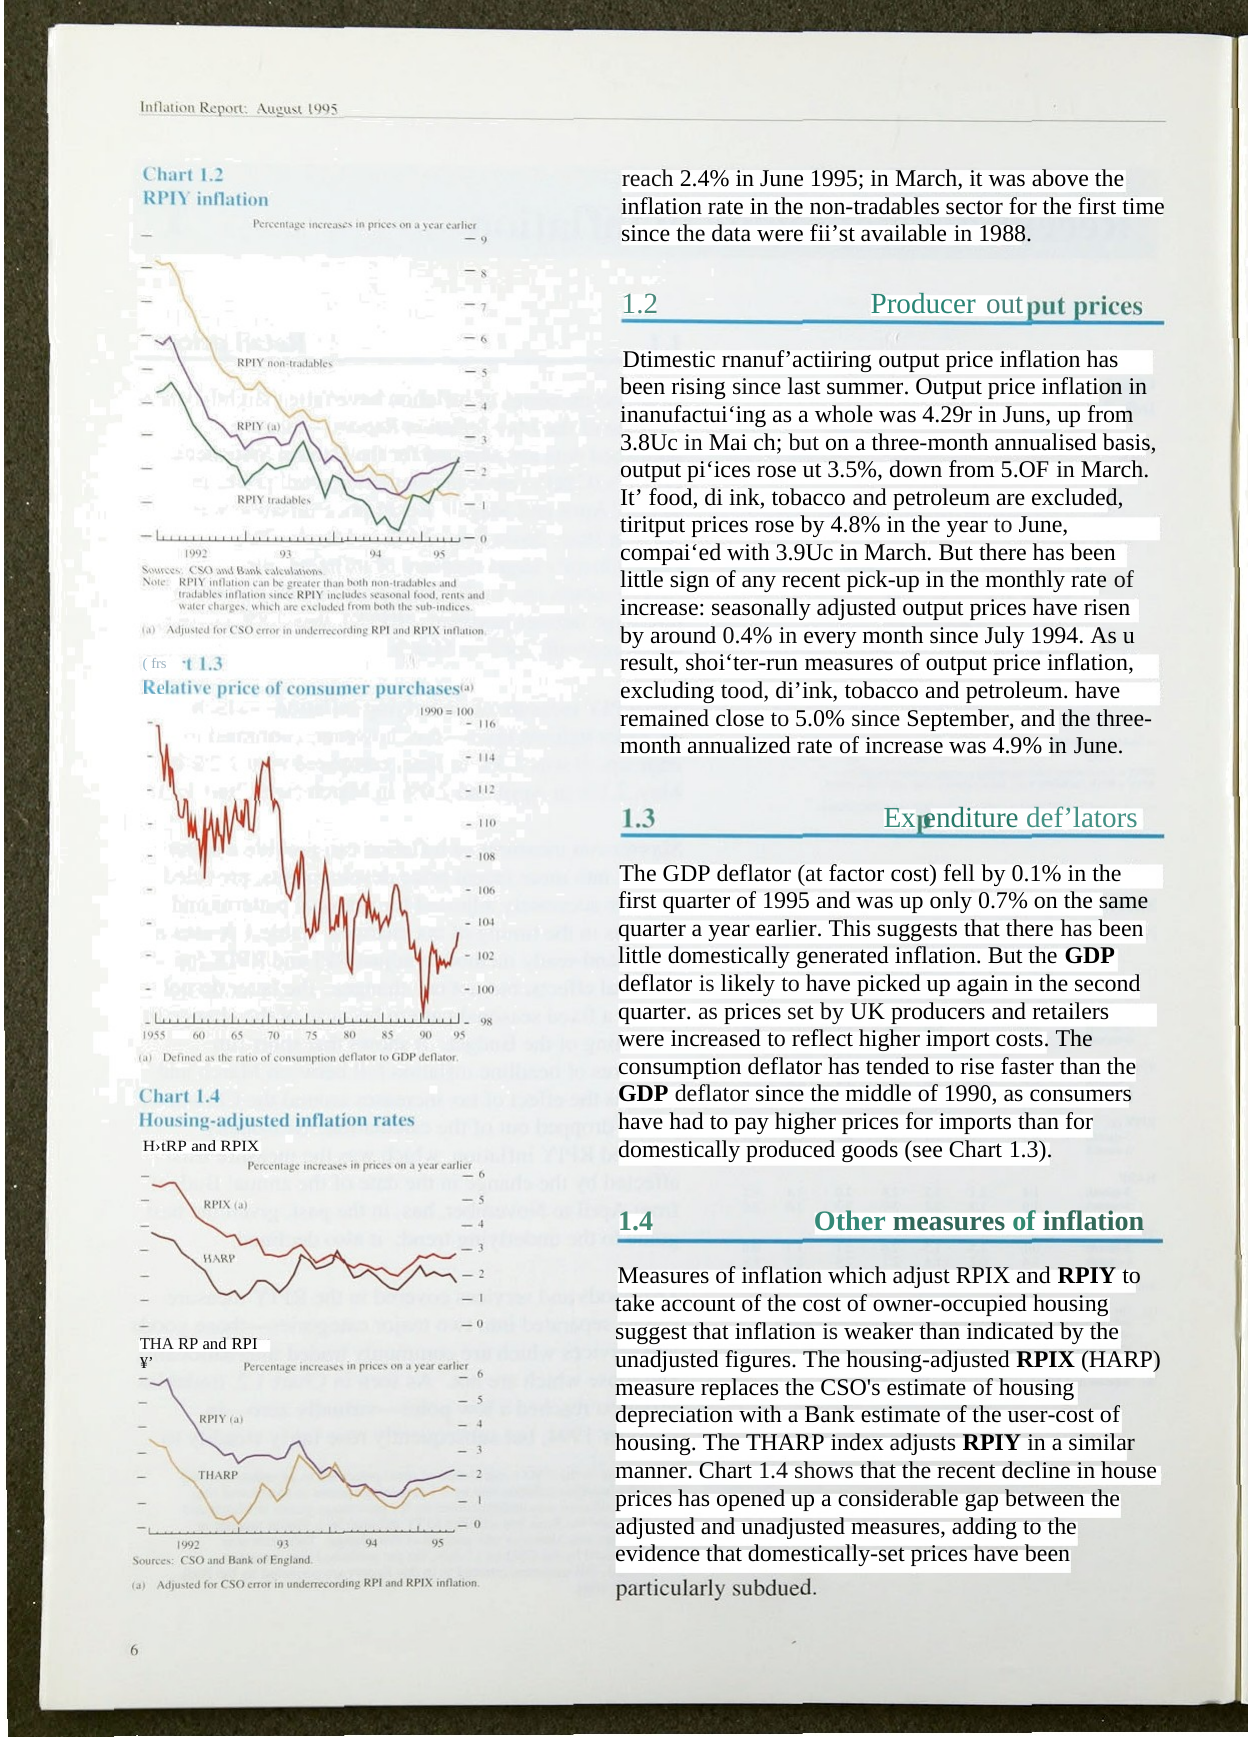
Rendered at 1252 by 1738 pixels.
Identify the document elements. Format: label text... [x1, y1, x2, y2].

text The GDP deflator (at factor cost) fell by 0.1% in the first quarter of 1995 and was up only 0.7% on the same quarter a year earlier. This suggests that there has been little domestically generated inflation. But the GDP deflator is likely to have picked up again in the second quarter. as prices set by UK producers and retailers were increased to reflect higher import costs. The consumption deflator has tended to rise faster than the GDP deflator since the middle of 1990, as consumers have had to pay higher prices for imports than for domestically produced goods (see Chart 1.3). [618, 859, 1161, 1162]
text THA RP and RPI ¥’ [139, 1334, 274, 1372]
text H›tRP and RPIX [143, 1137, 274, 1154]
subtitle 1.2 Producer out [621, 286, 1172, 319]
text reach 2.4% in June 1995; in March, it was above the inflation rate in the non-tradables sector for the first time since the data were fii’st available in 1988. [621, 164, 1168, 247]
subtitle Ex enditure def’lators [883, 800, 1172, 834]
text ( frs [142, 654, 274, 671]
text Dtimestic rnanuf’actiiring output price inflation has been rising since last summer. Output price inflation in inanufactui‘ing as a whole was 4.29r in Juns, up from 3.8Uc in Mai ch; but on a three-month annualised basis, output pi‘ices rose ut 3.5%, down from 5.OF in March. It’ food, di ink, tobacco and petroleum are excluded, tiritput prices rose by 4.8% in the year to June, compai‘ed with 3.9Uc in March. But there has been little sign of any recent pick-up in the monthly rate of increase: seasonally adjusted output prices have risen by around 0.4% in every month since July 1994. As u result, shoi‘ter-run measures of output price inflation, excluding tood, di’ink, tobacco and petroleum. have remained close to 5.0% since September, and the three-month annualized rate of increase was 4.9% in June. [620, 345, 1158, 759]
picture [4, 0, 1248, 1737]
text Measures of inflation which adjust RPIX and RPIY to take account of the cost of owner-occupied housing suggest that inflation is weaker than indicated by the unadjusted figures. The housing-adjusted RPIX (HARP) measure replaces the CSO's estimate of housing depreciation with a Bank estimate of the user-cost of housing. The THARP index adjusts RPIY in a similar manner. Chart 1.4 shows that the recent decline in house prices has opened up a considerable gap between the adjusted and unadjusted measures, adding to the evidence that domestically-set prices have been [615, 1261, 1163, 1567]
subtitle Other measures of inflation [617, 1204, 1172, 1236]
